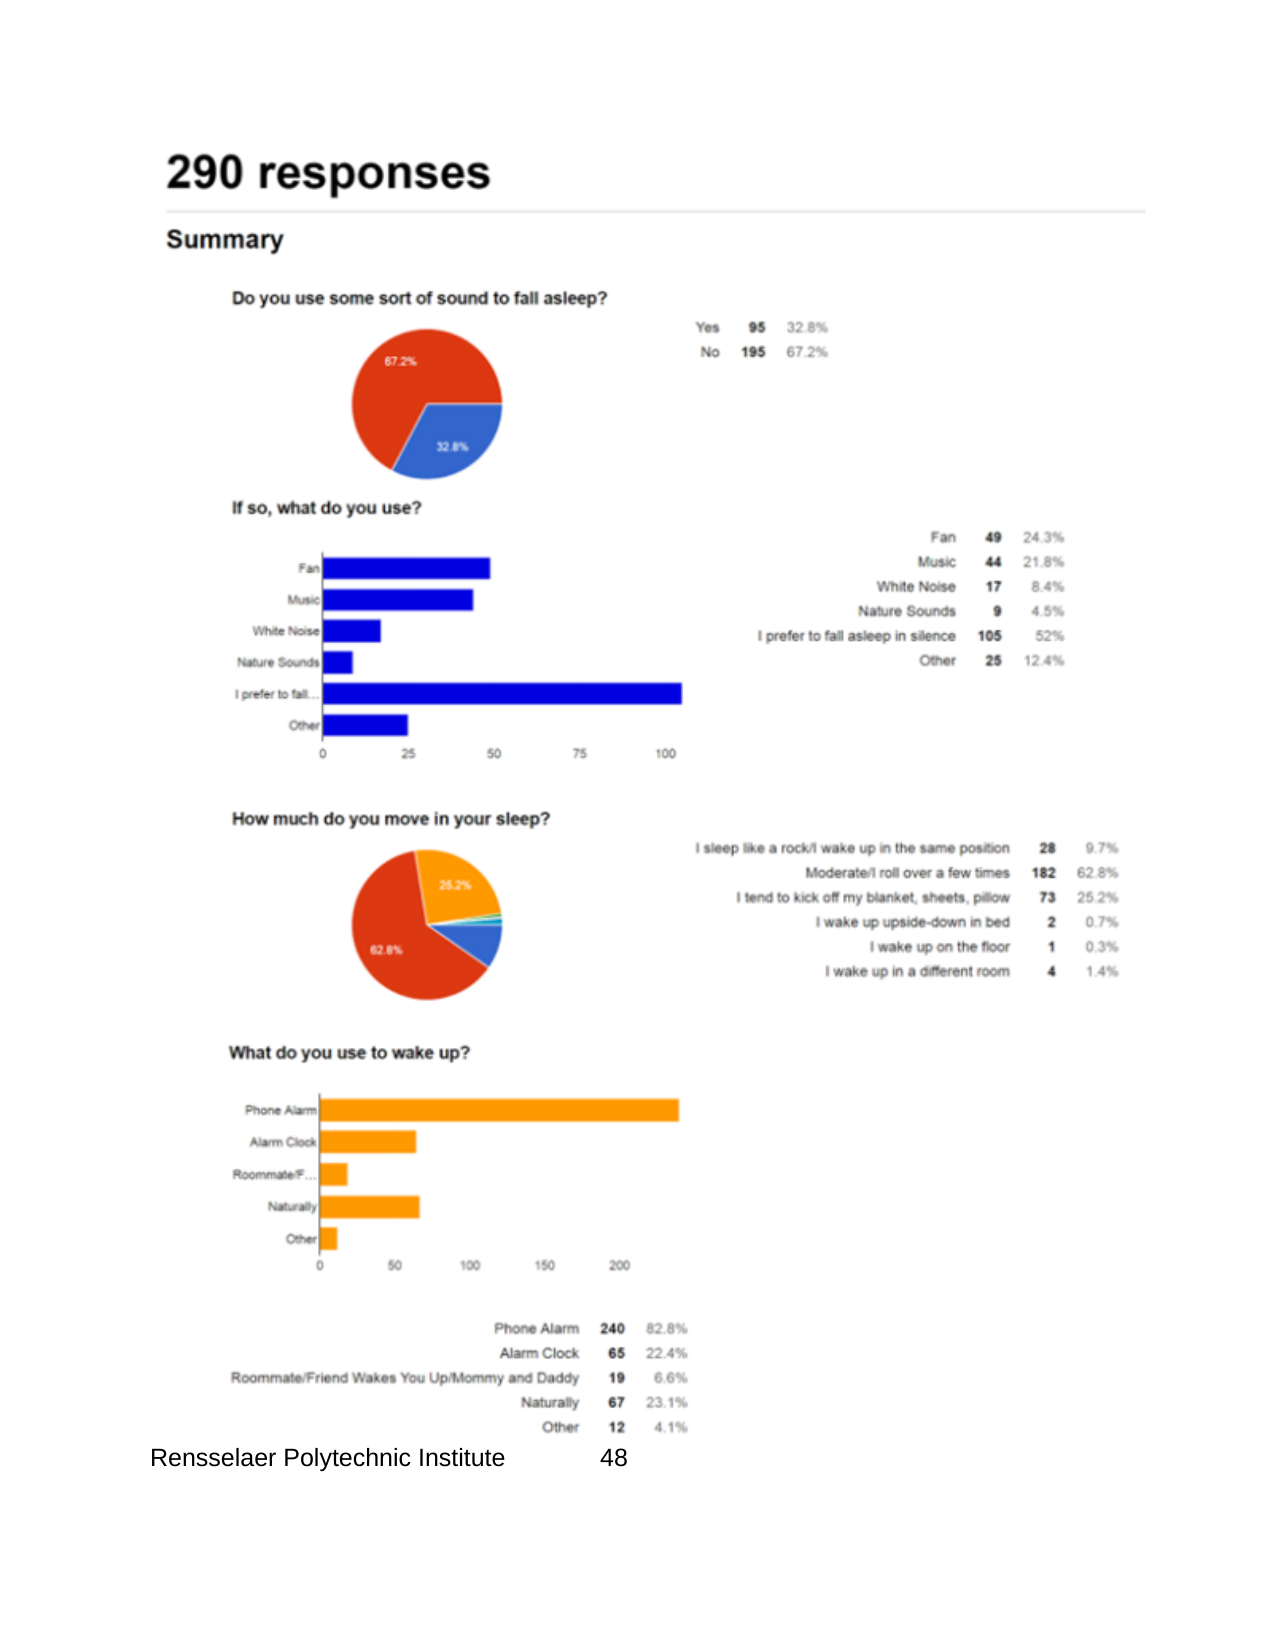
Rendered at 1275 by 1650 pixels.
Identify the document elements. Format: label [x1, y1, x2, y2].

picture [150, 150, 1146, 1438]
